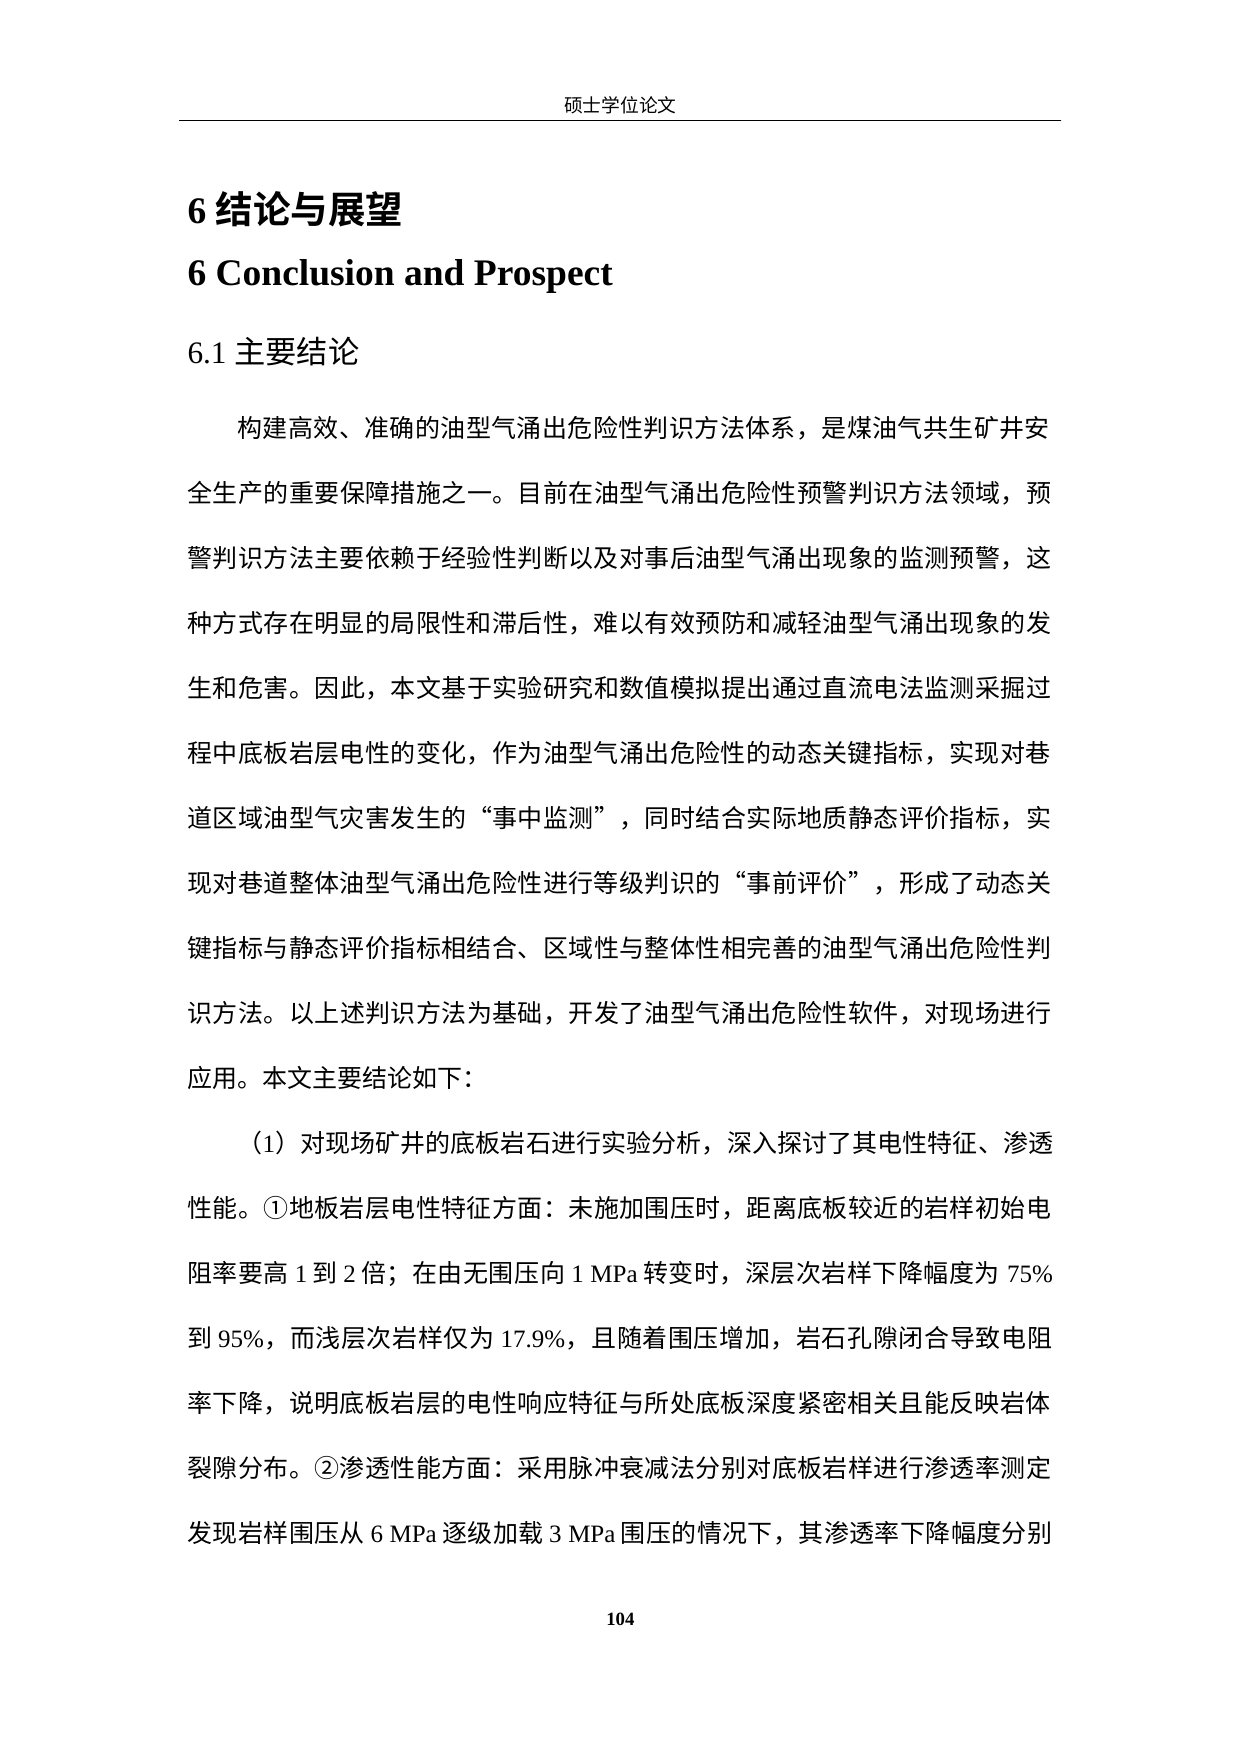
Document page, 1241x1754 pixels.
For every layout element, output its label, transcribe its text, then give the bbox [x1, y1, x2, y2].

subtitle 结论与展望 [187, 174, 1053, 239]
text 构建高效、准确的油型气涌出危险性判识方法体系，是煤油气共生矿井安全生产的重要保障措施之一。目前在油型气涌出危险性预警判识方法领域，预警判识方法主要依赖于经验性判断以及对事后油型气涌出现象的监测预警，这种方式存在明显的局限性和滞后性，难以有效预防和减轻油型气涌出现象的发生和危害。因此，本文基于实验研究和数值模拟提出通过直流电法监测采掘过程中底板岩层电性的变化，作为油型气涌出危险性的动态关键指标，实现对巷道区域油型气灾害发生的“事中监测”，同时结合实际地质静态评价指标，实现对巷道整体油型气涌出危险性进行等级判识的“事前评价”，形成了动态关键指标与静态评价指标相结合、区域性与整体性相完善的油型气涌出危险性判识方法。以上述判识方法为基础，开发了油型气涌出危险性软件，对现场进行应用。本文主要结论如下： [187, 394, 1053, 1109]
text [187, 1109, 1053, 1564]
list 主要结论（Main Conclusions） [187, 317, 1053, 382]
text 6 Conclusion and Prospect [187, 239, 1053, 304]
